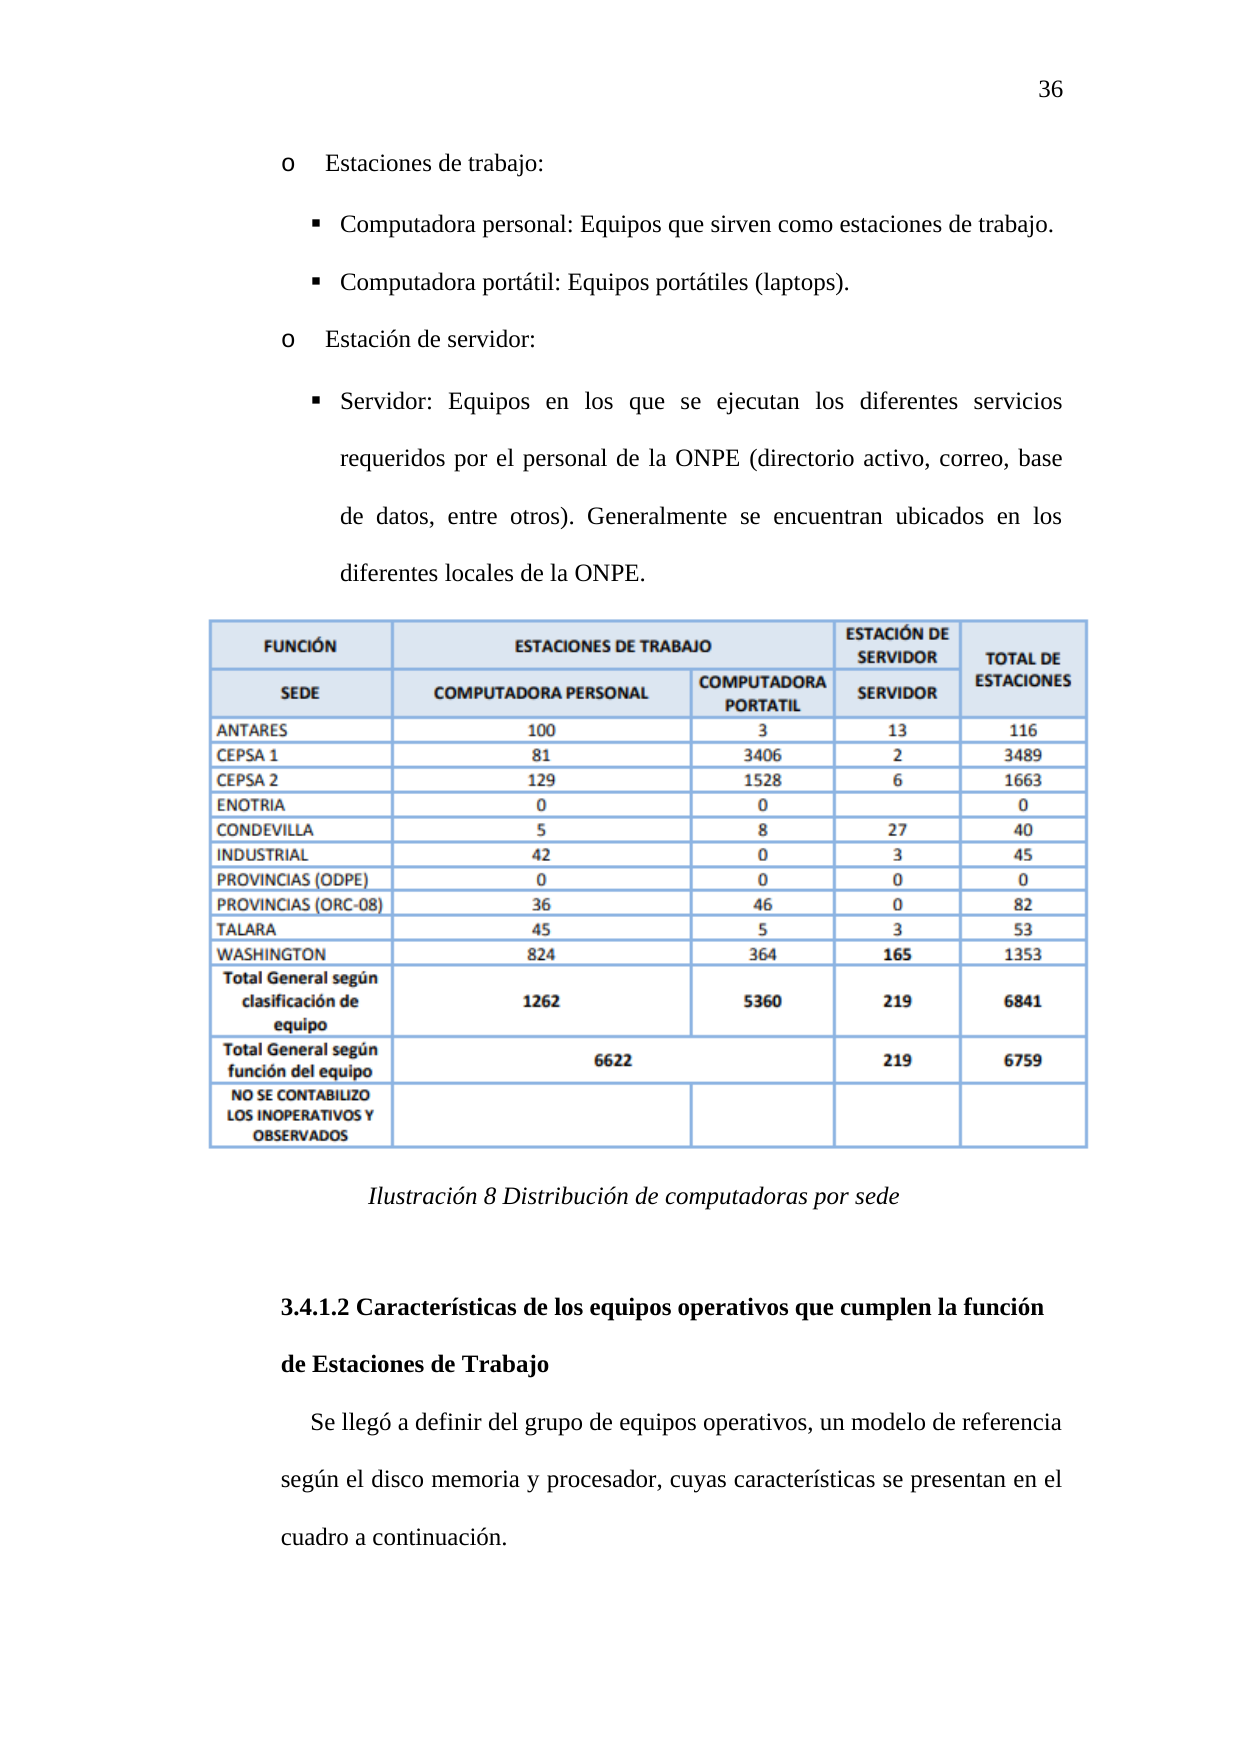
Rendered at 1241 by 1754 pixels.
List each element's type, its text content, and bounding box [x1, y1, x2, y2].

subtitle 3.4.1.2 Características de los equipos operativos que cumplen la función de Estaciones de Trabajo [281, 1292, 1063, 1378]
list Computadora portátil: Equipos portátiles (laptops). [310, 267, 1063, 296]
text Se llegó a definir del grupo de equipos operativos, un modelo de referencia según el disco memoria y procesador, cuyas características se presentan en el cuadro a continuación. [281, 1407, 1063, 1551]
list Computadora personal: Equipos que sirven como estaciones de trabajo. [310, 209, 1063, 238]
list Servidor: Equipos en los que se ejecutan los diferentes servicios requeridos por el personal de la ONPE (directorio activo, correo, base de datos, entre otros). Generalmente se encuentran ubicados en los diferentes locales de la ONPE. [310, 386, 1063, 587]
list Estaciones de trabajo: [281, 148, 1063, 178]
list Estación de servidor: [281, 324, 1063, 355]
